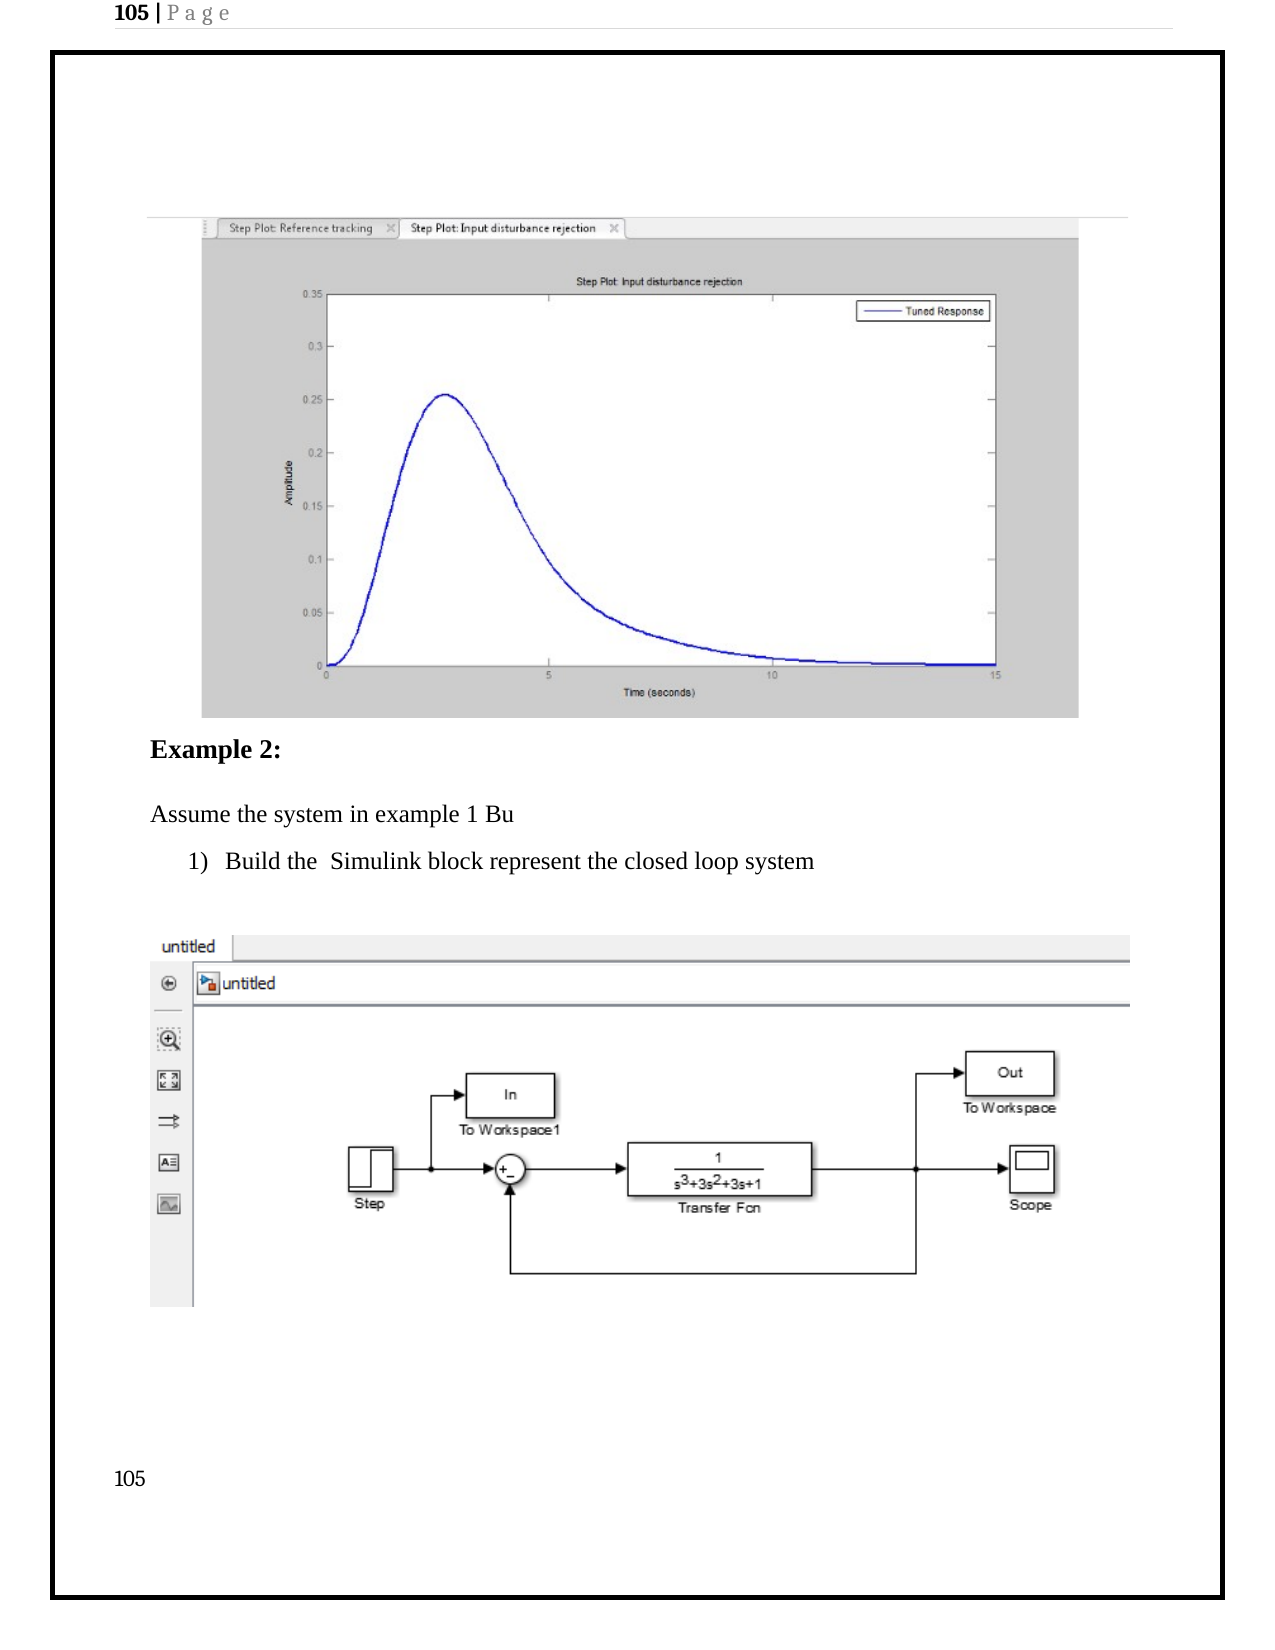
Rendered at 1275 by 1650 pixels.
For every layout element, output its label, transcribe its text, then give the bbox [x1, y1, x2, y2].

text Assume the system in example 1 Bu [150, 799, 1173, 828]
subtitle Example 2: [150, 734, 1173, 765]
picture [150, 935, 1130, 1307]
picture [201, 218, 1079, 718]
list Build the Simulink block represent the closed loop system [187, 846, 1173, 875]
